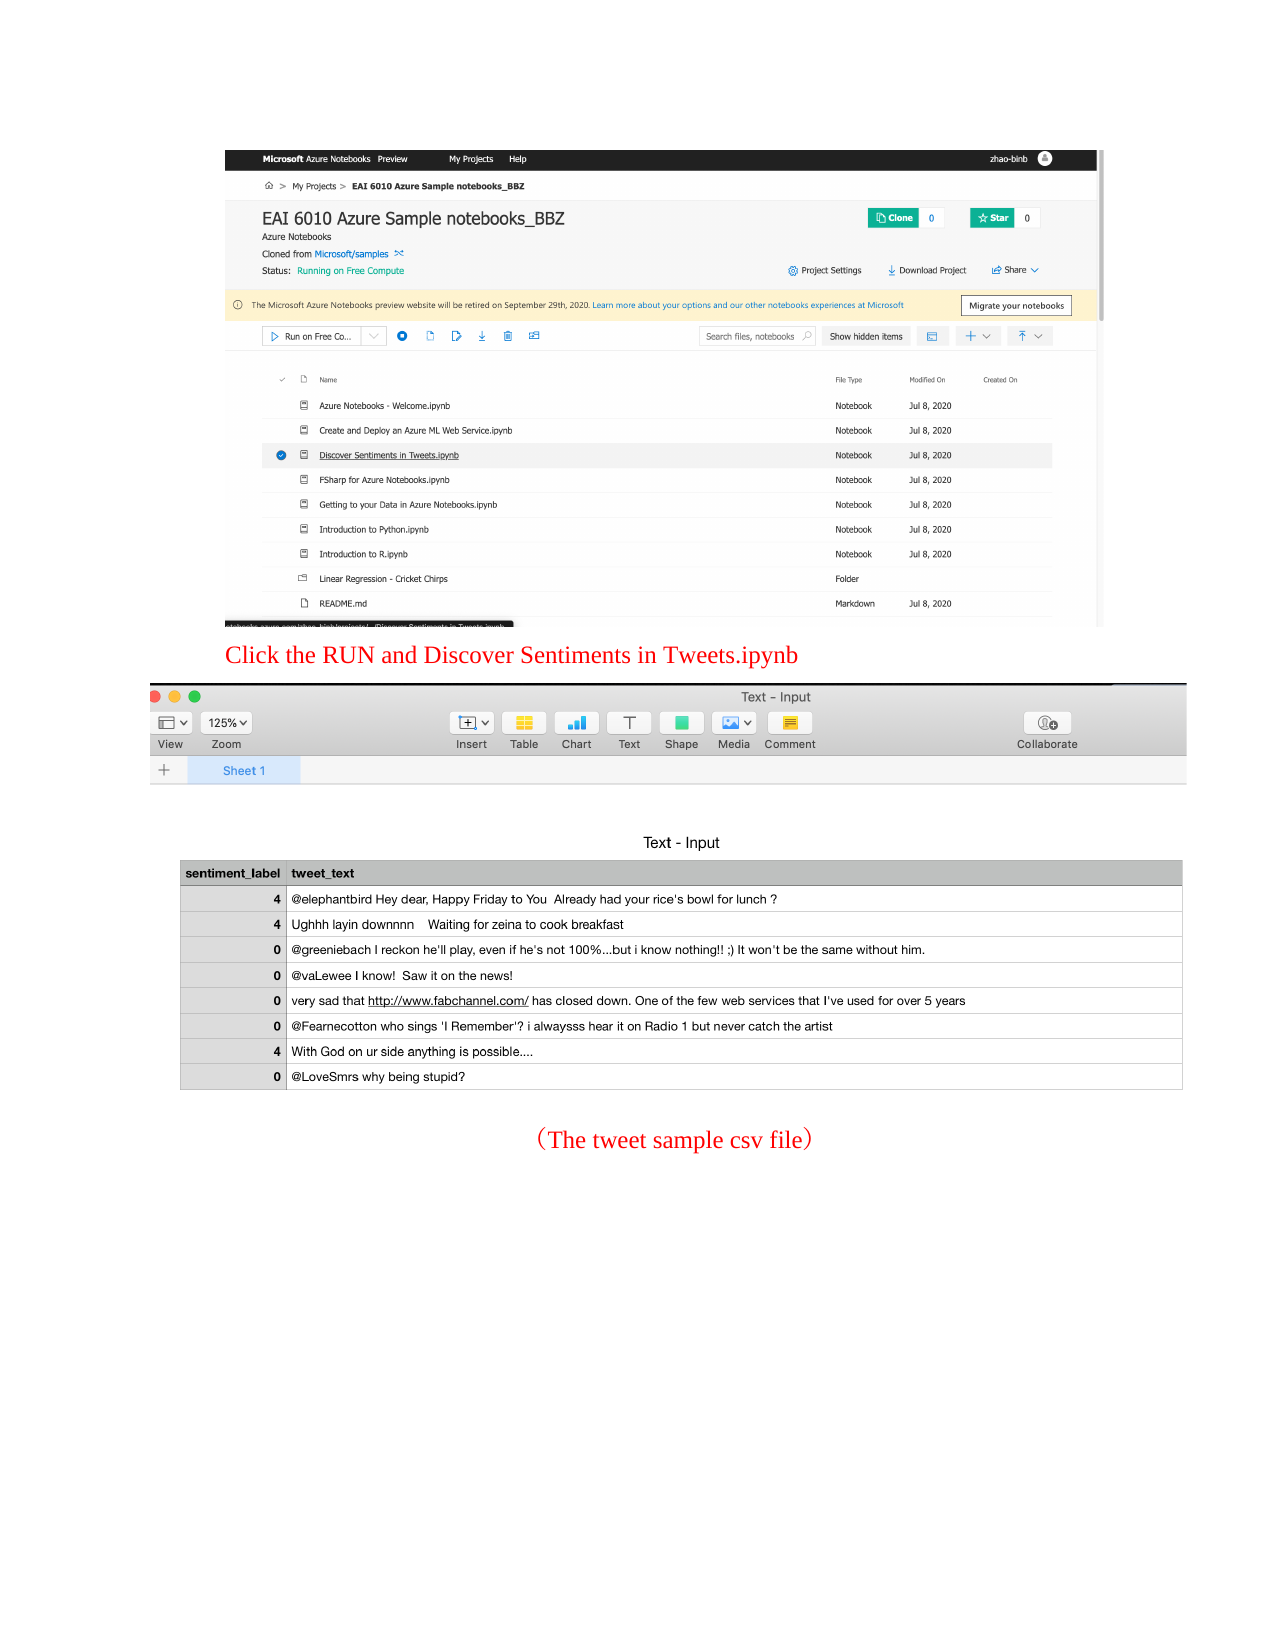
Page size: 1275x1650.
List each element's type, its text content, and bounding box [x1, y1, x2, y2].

picture [225, 150, 1104, 627]
picture [150, 683, 1187, 1090]
list （The tweet sample csv file） [225, 1120, 1125, 1156]
list Click the RUN and Discover Sentiments in Tweets.ipynb [225, 640, 1125, 669]
